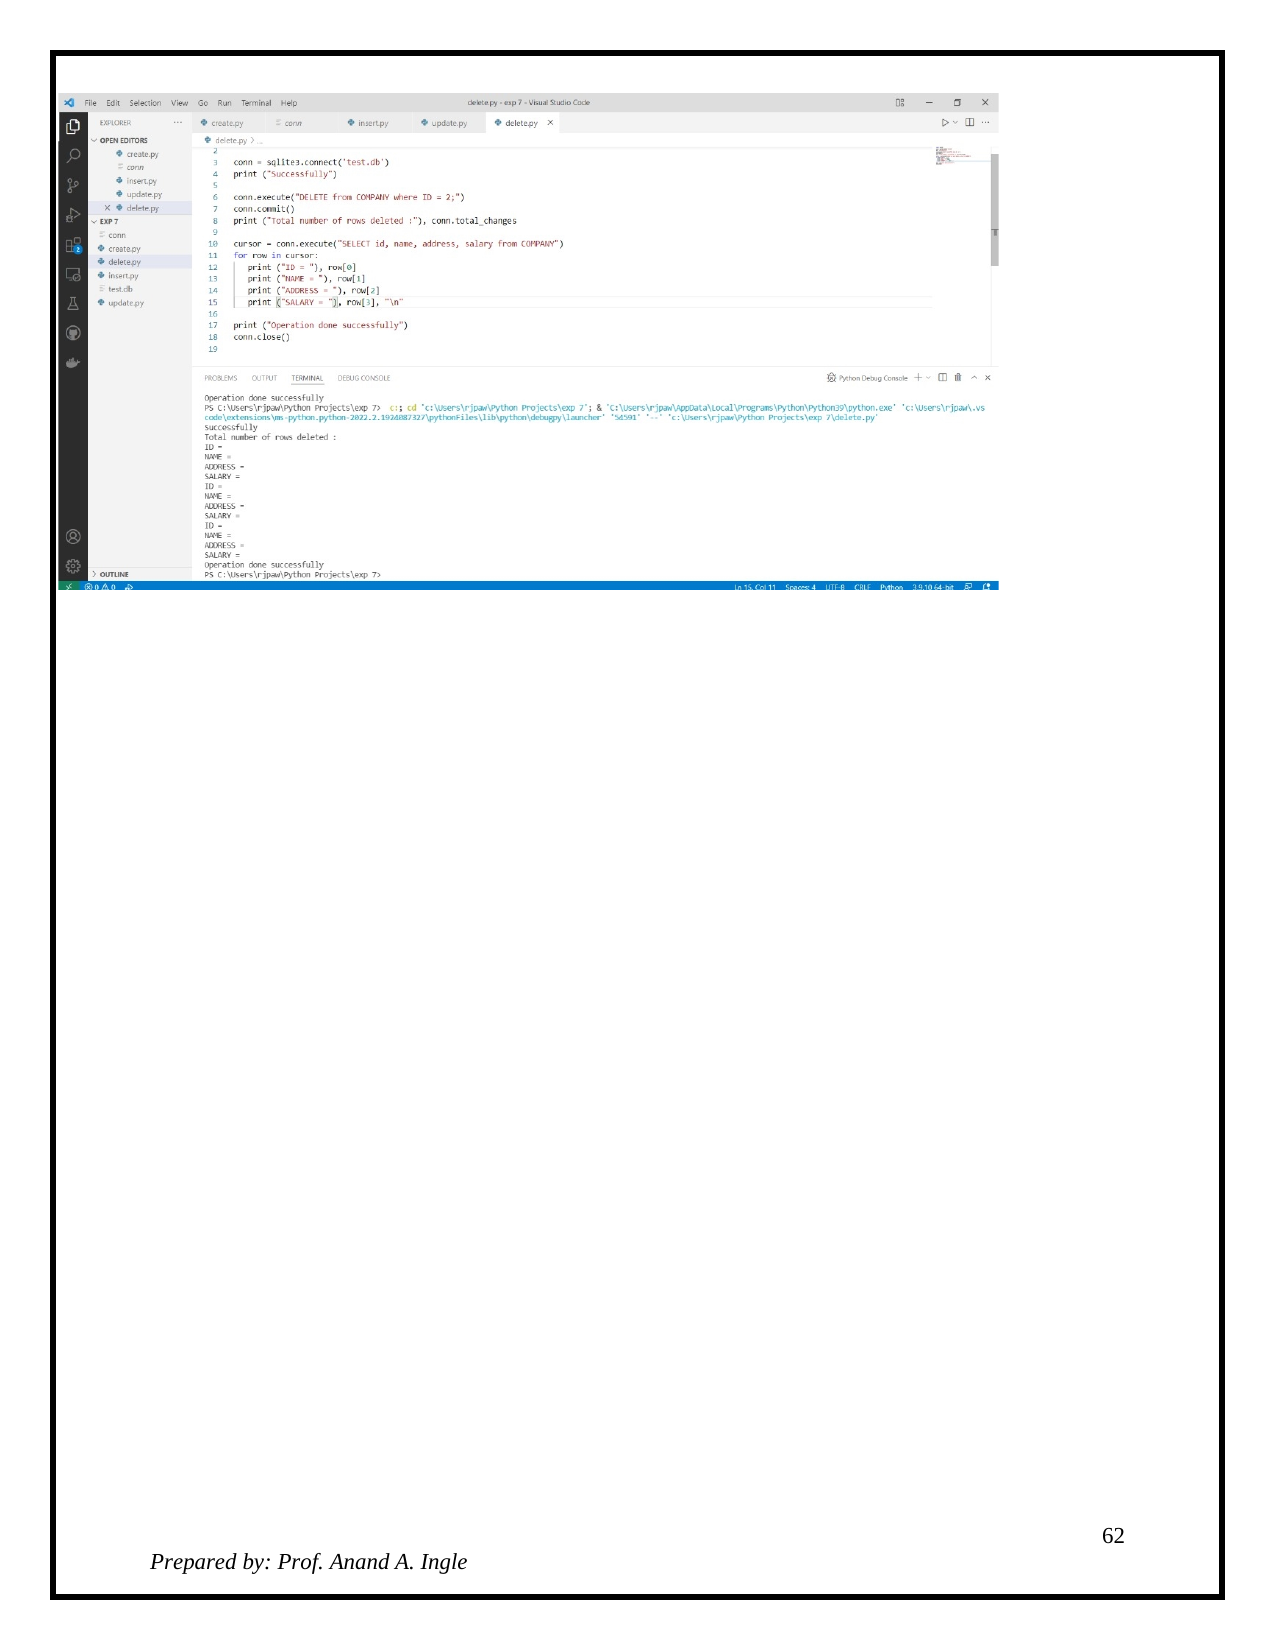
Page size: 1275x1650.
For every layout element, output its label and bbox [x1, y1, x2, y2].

picture [58, 93, 999, 590]
